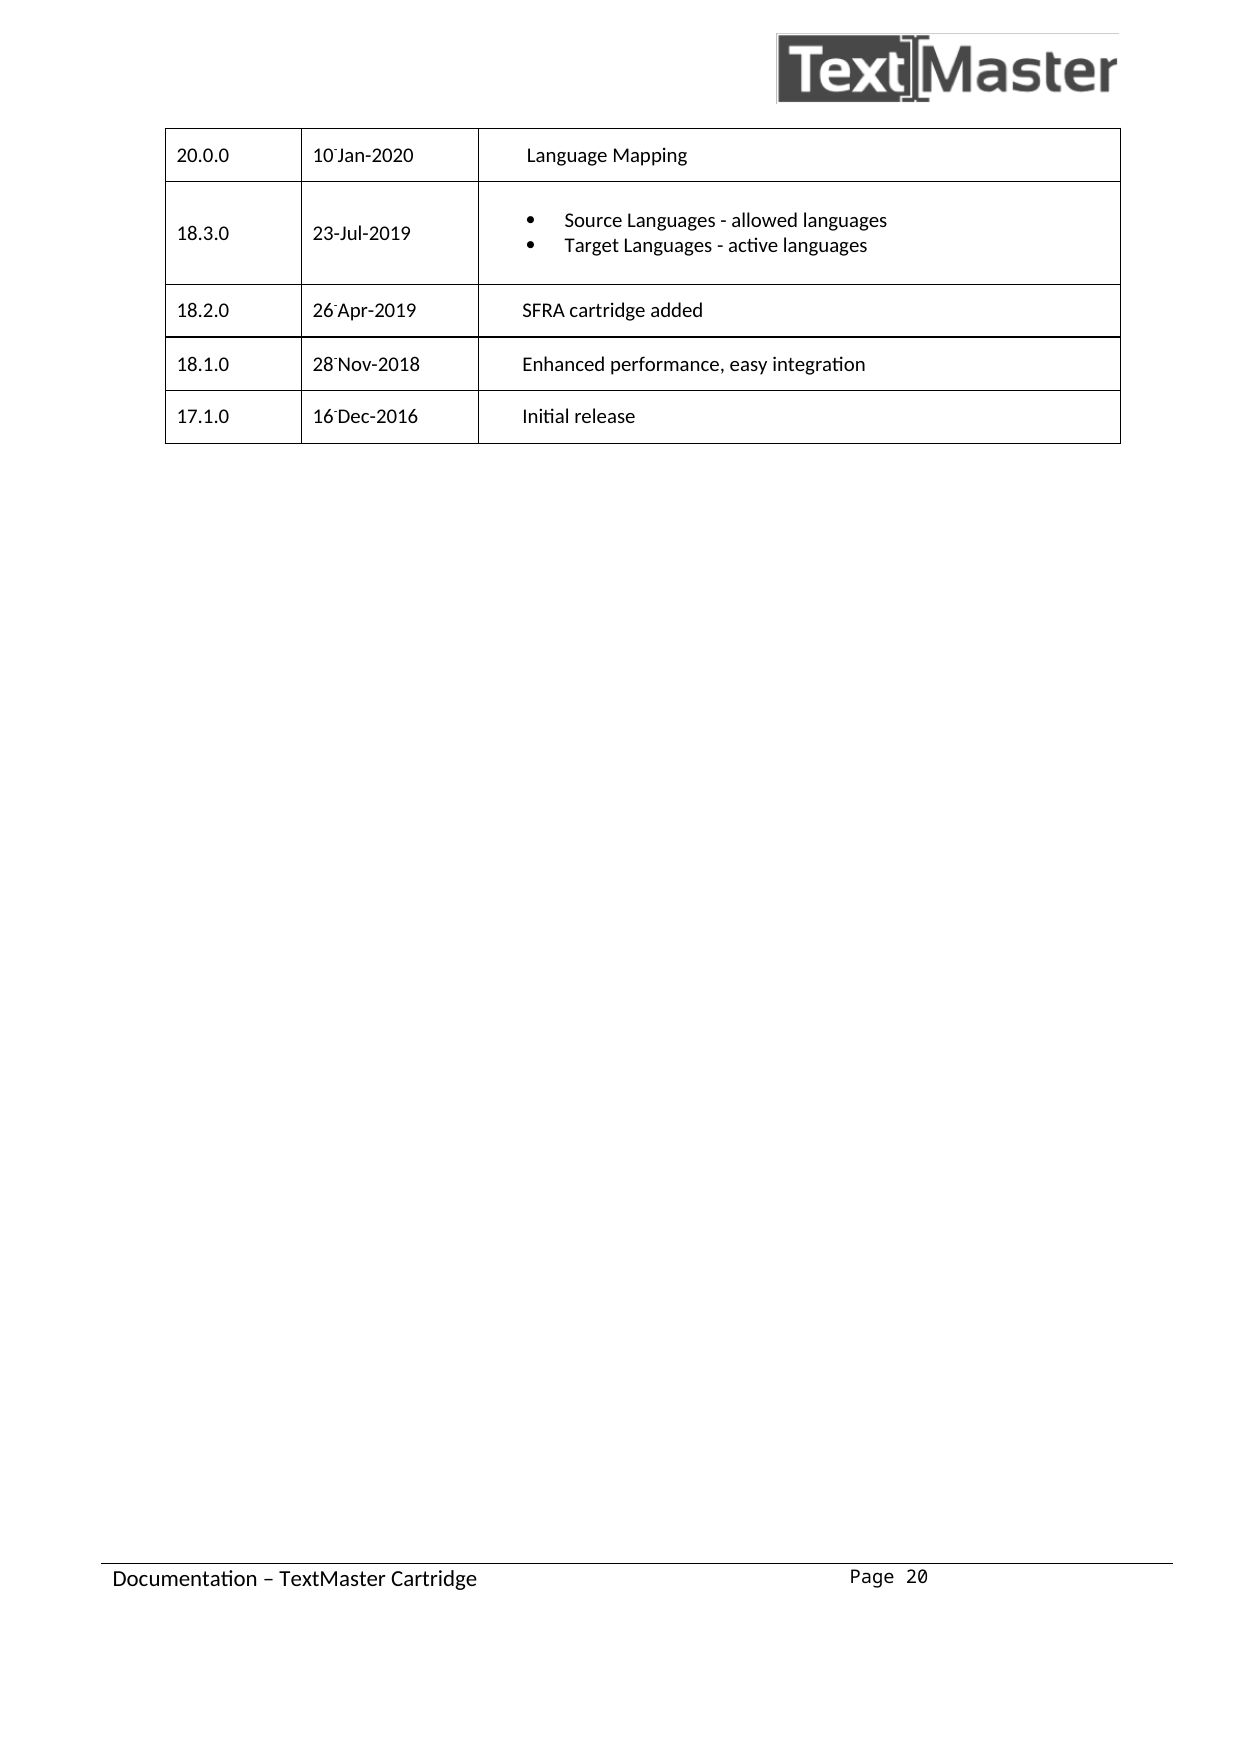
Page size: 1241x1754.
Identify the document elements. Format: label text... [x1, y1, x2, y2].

table_cell Source Languages - allowed languages Target Languages - active languages [479, 182, 1120, 283]
table_cell Enhanced performance, easy integration [479, 338, 1120, 389]
table_cell 18.2.0 [166, 285, 301, 336]
table_cell 23-Jul-2019 [302, 182, 478, 283]
table_cell SFRA cartridge added [479, 285, 1120, 336]
table_cell 16-Dec-2016 [302, 391, 478, 442]
table_cell Language Mapping [479, 129, 1120, 181]
table_cell 17.1.0 [166, 391, 301, 442]
table_cell 18.3.0 [166, 182, 301, 283]
picture [775, 33, 1119, 104]
table_cell 28-Nov-2018 [302, 338, 478, 389]
table_cell 26-Apr-2019 [302, 285, 478, 336]
table_cell 20.0.0 [166, 129, 301, 181]
table_cell 18.1.0 [166, 338, 301, 389]
table_cell Initial release [479, 391, 1120, 442]
table_cell 10-Jan-2020 [302, 129, 478, 181]
